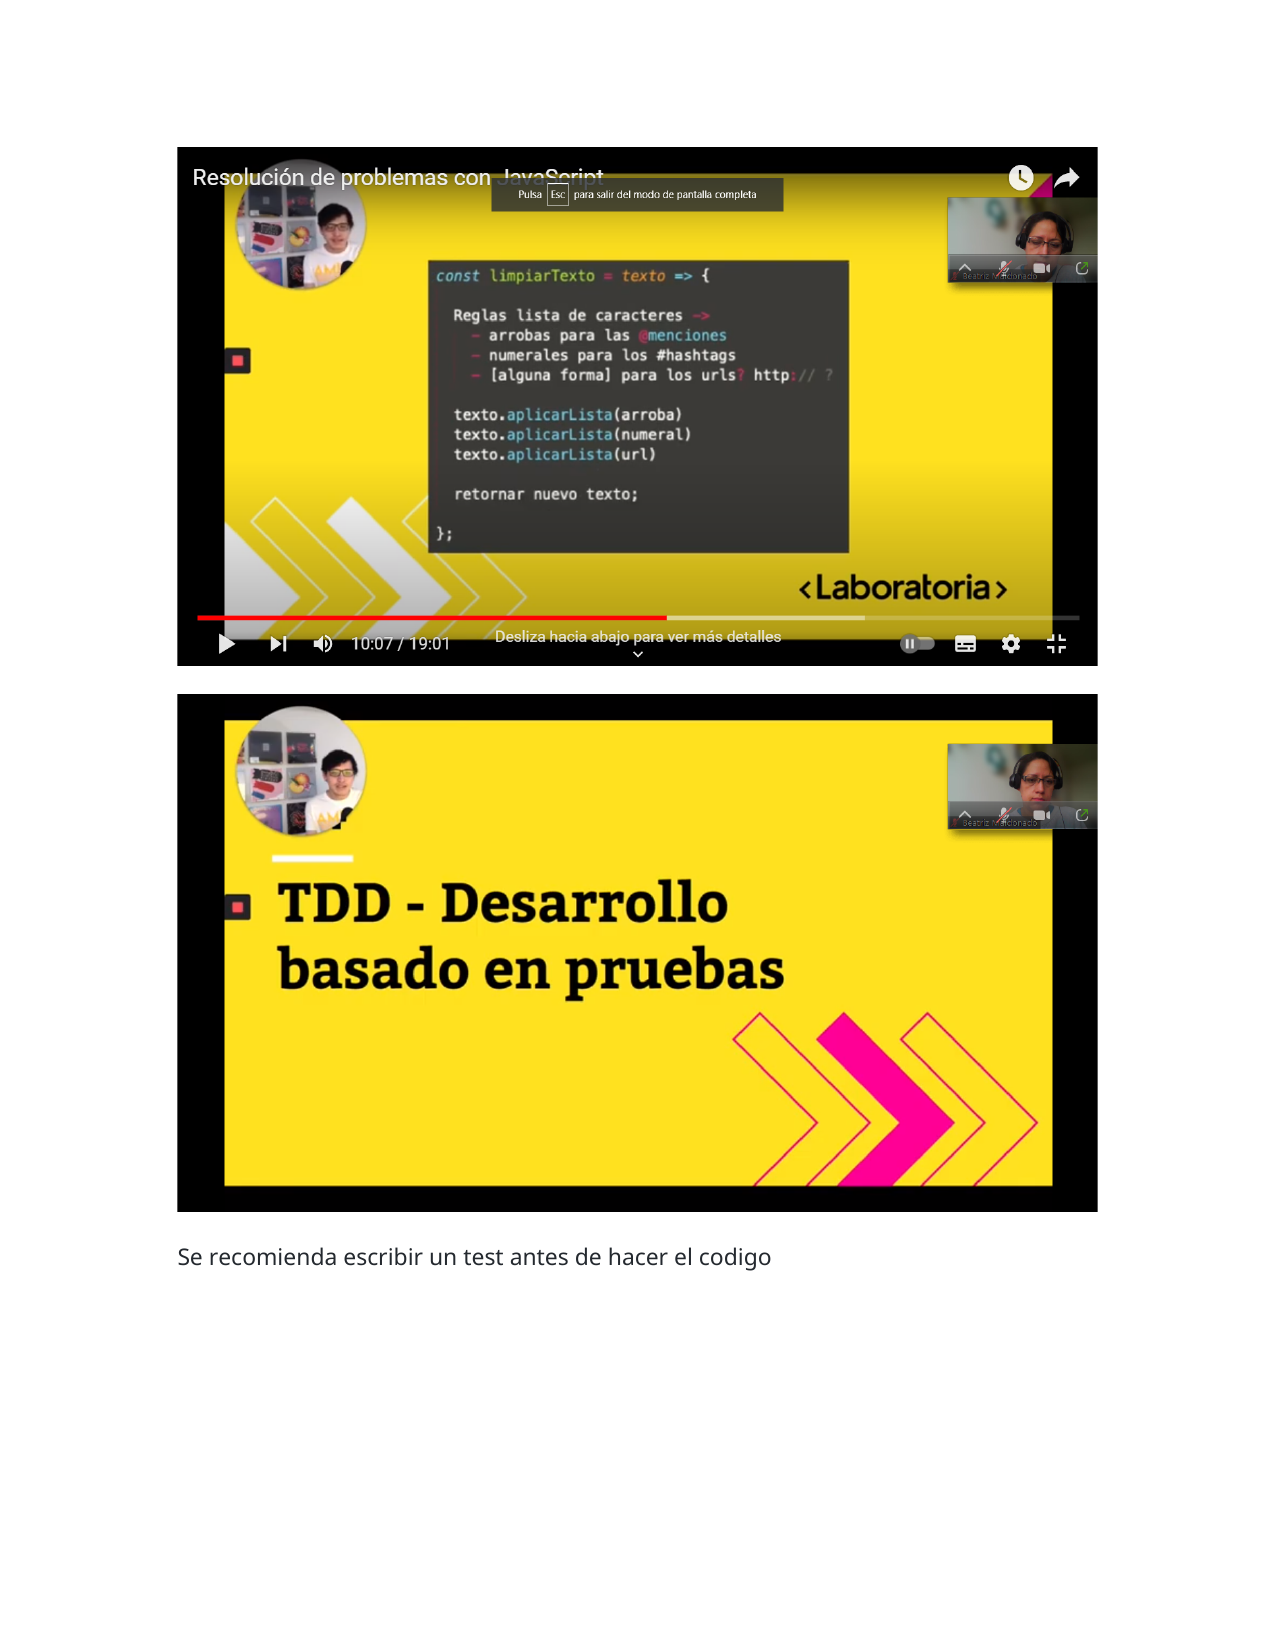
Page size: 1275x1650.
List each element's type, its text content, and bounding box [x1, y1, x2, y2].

text Se recomienda escribir un test antes de hacer el codigo [177, 1241, 1098, 1272]
picture [177, 147, 1098, 666]
picture [177, 694, 1098, 1212]
